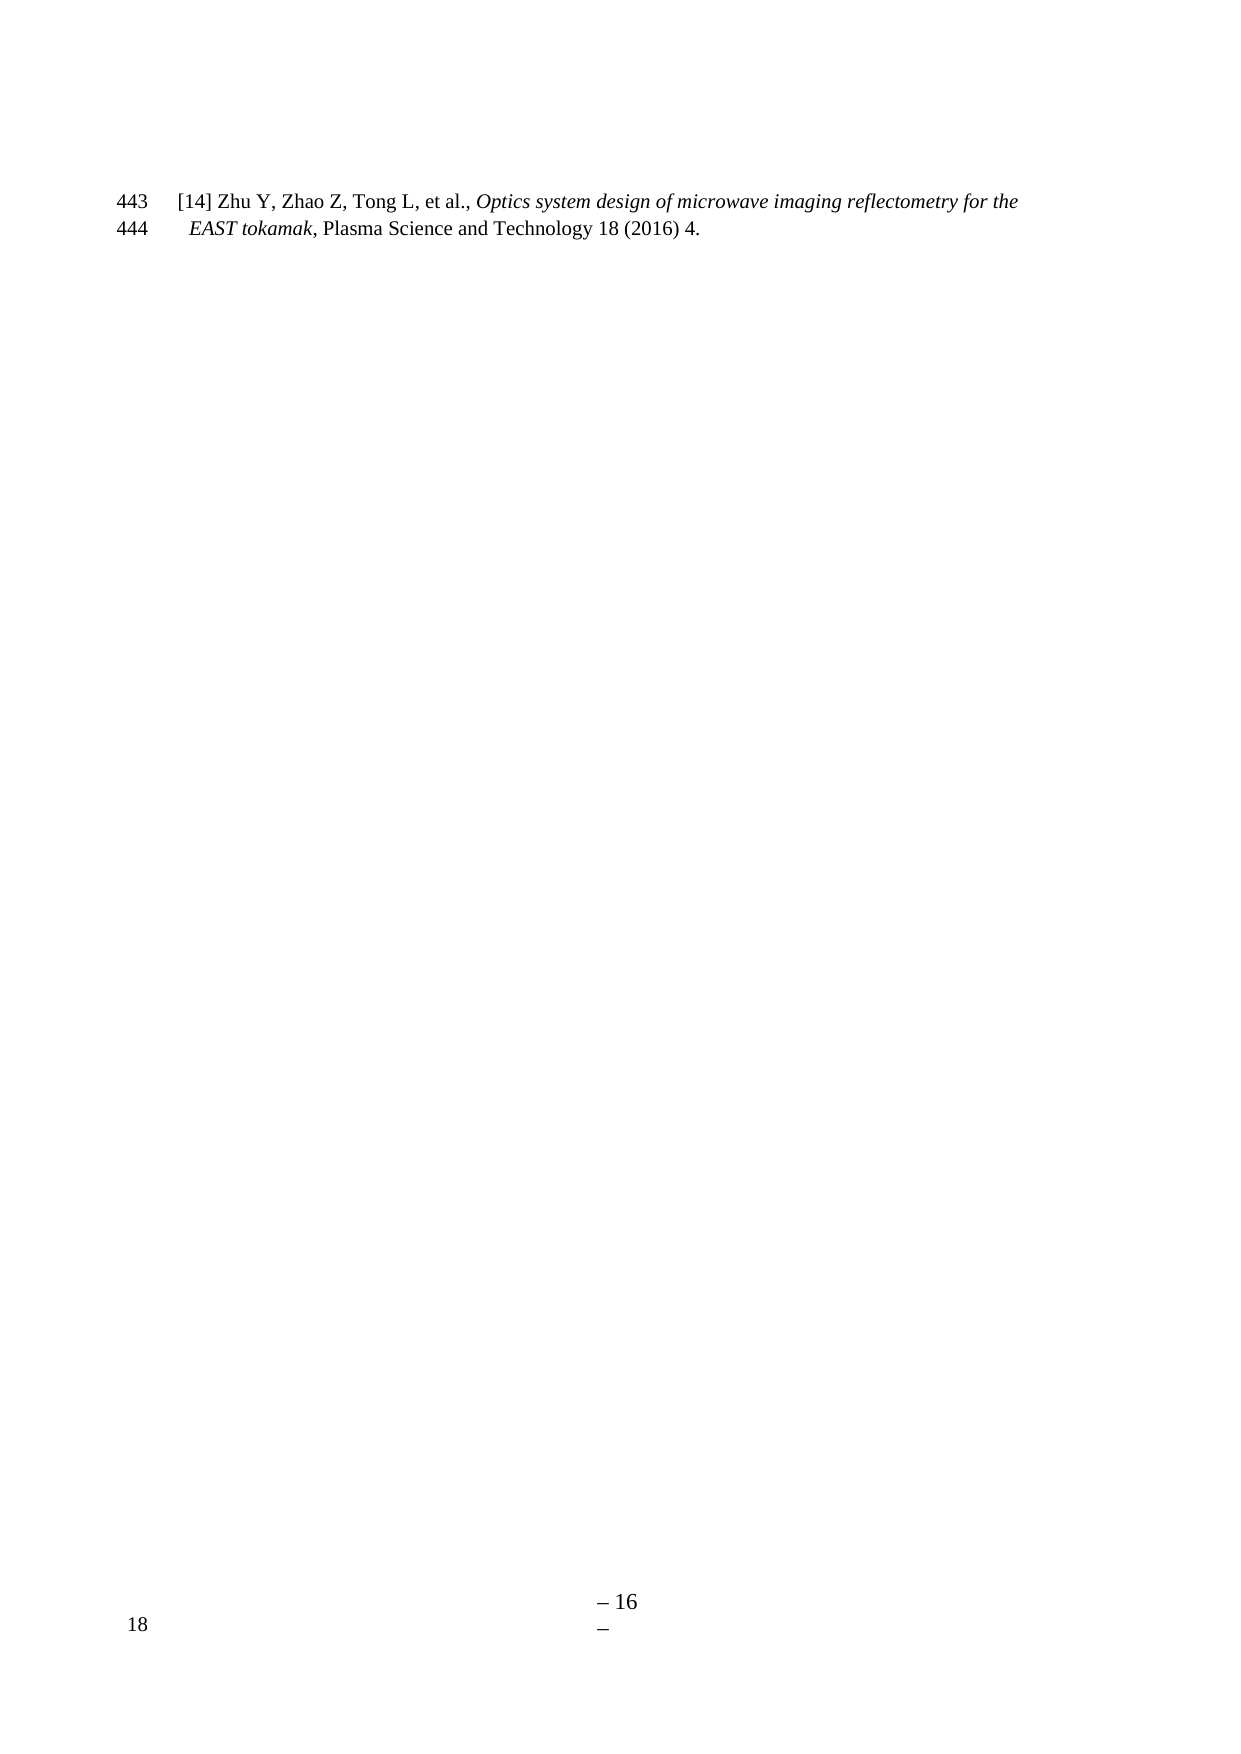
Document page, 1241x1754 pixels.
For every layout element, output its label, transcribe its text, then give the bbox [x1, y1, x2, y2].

text [14] Zhu Y, Zhao Z, Tong L, et al., Optics system design of microwave imaging reflectometry for the EAST tokamak, Plasma Science and Technology 18 (2016) 4. [177, 189, 1063, 239]
